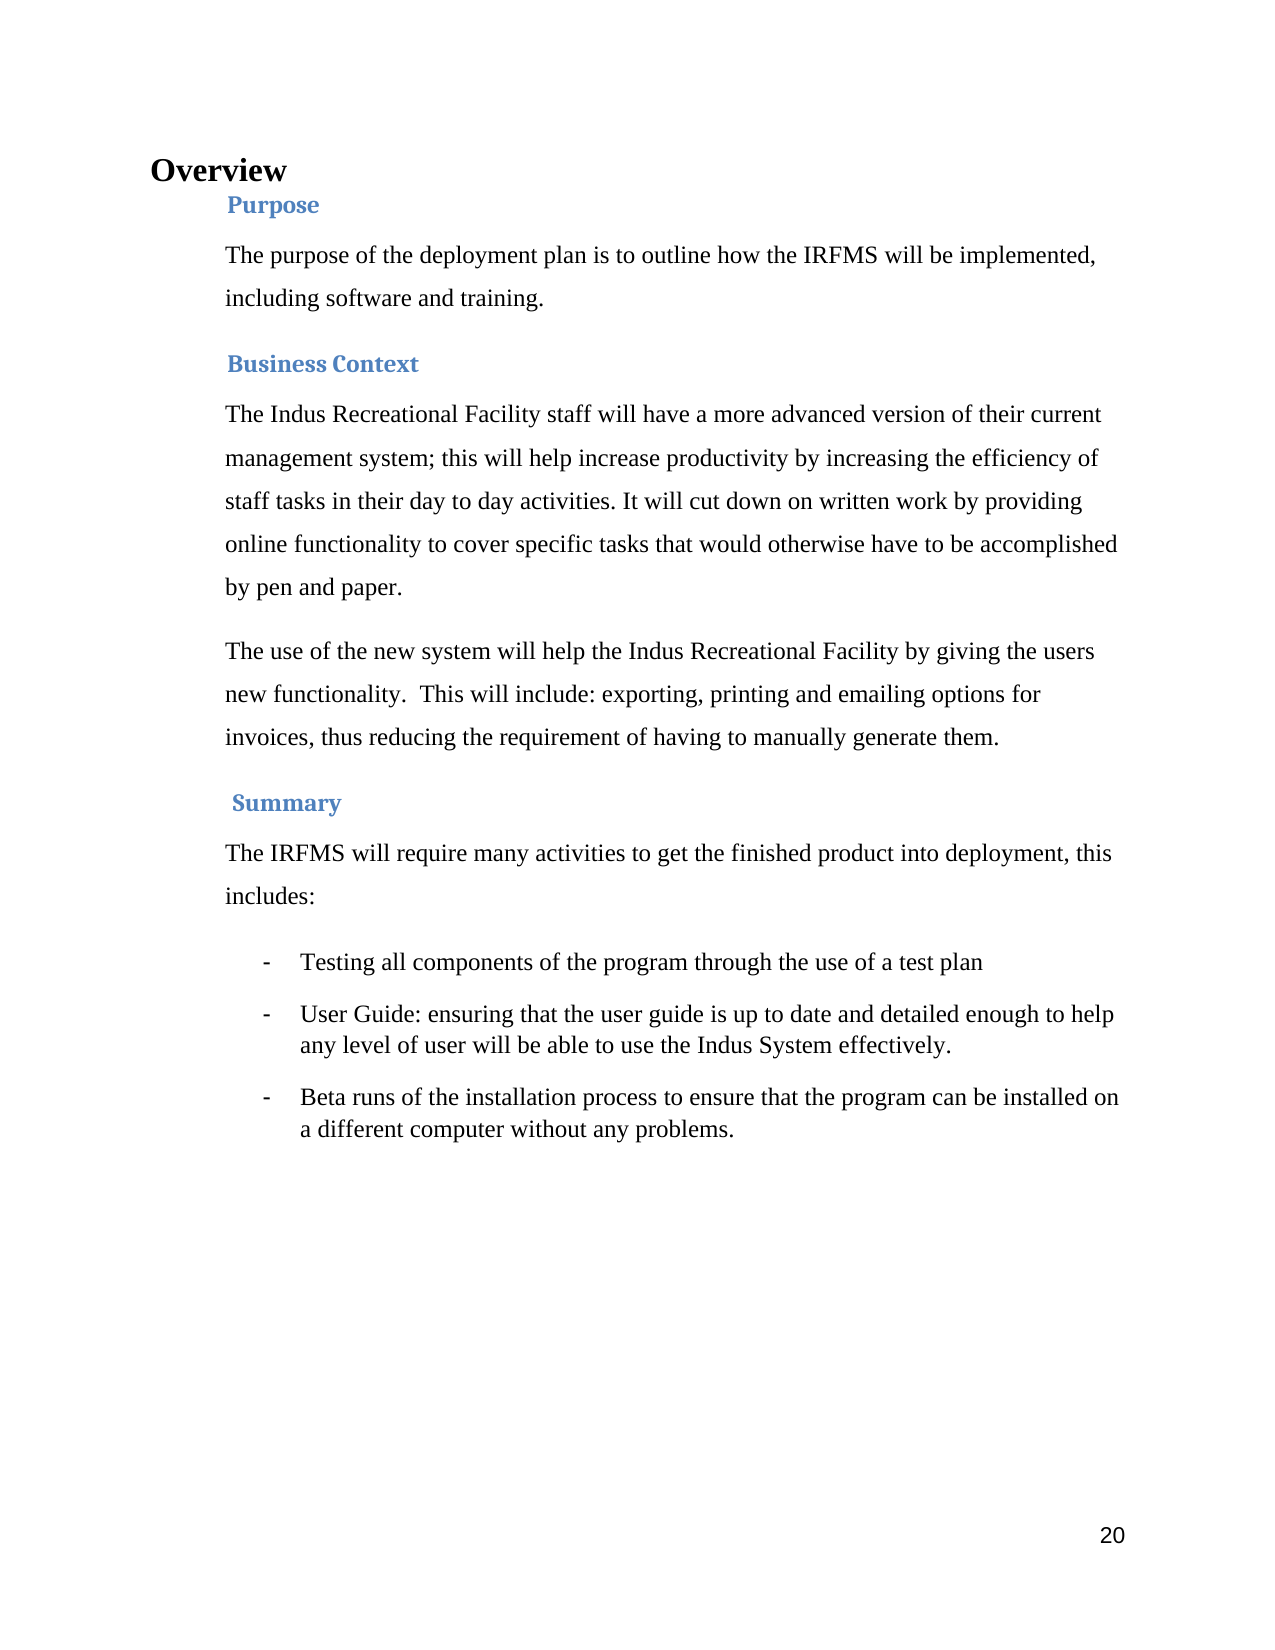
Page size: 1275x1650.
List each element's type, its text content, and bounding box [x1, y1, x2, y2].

subtitle Purpose [150, 188, 1125, 219]
text The IRFMS will require many activities to get the finished product into deployment, this includes: [225, 838, 1125, 910]
text The use of the new system will help the Indus Recreational Facility by giving the users new functionality. This will include: exporting, printing and emailing options for invoices, thus reducing the requirement of having to manually generate them. [225, 636, 1125, 751]
subtitle Summary [150, 786, 1125, 817]
list Testing all components of the program through the use of a test plan [262, 945, 1125, 977]
text The purpose of the deployment plan is to outline how the IRFMS will be implemented, including software and training. [225, 240, 1125, 312]
subtitle Overview [150, 150, 1125, 188]
list User Guide: ensuring that the user guide is up to date and detailed enough to help any level of user will be able to use the Indus System effectively. [262, 997, 1125, 1060]
subtitle Business Context [150, 347, 1125, 379]
text The Indus Recreational Facility staff will have a more advanced version of their current management system; this will help increase productivity by increasing the efficiency of staff tasks in their day to day activities. It will cut down on written work by providing online functionality to cover specific tasks that would otherwise have to be accomplished by pen and paper. [225, 399, 1125, 601]
list Beta runs of the installation process to ensure that the program can be installed on a different computer without any problems. [262, 1081, 1125, 1143]
